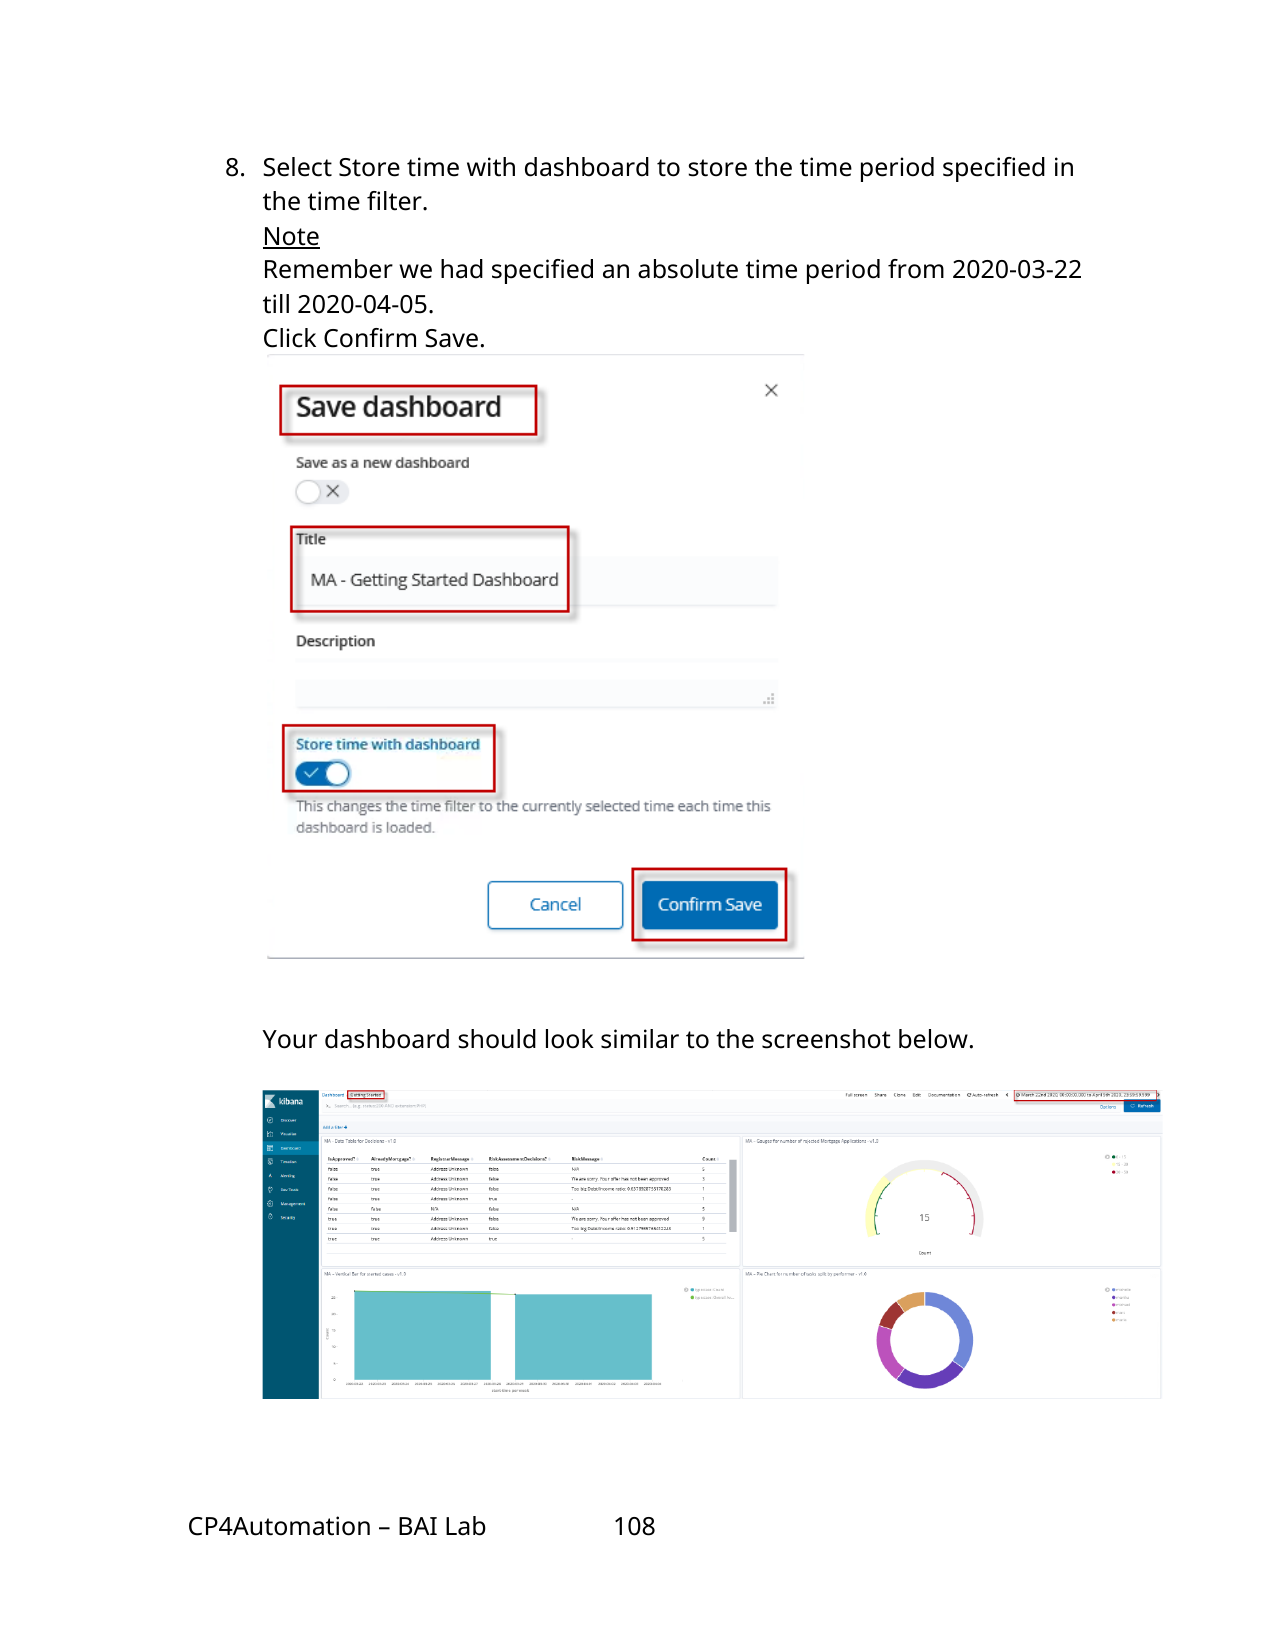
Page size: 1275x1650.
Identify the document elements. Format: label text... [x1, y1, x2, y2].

text Your dashboard should look similar to the screenshot below. [187, 1022, 1087, 1056]
picture [319, 1090, 1163, 1399]
picture [289, 1100, 302, 1104]
picture [266, 1095, 274, 1107]
picture [262, 354, 805, 959]
